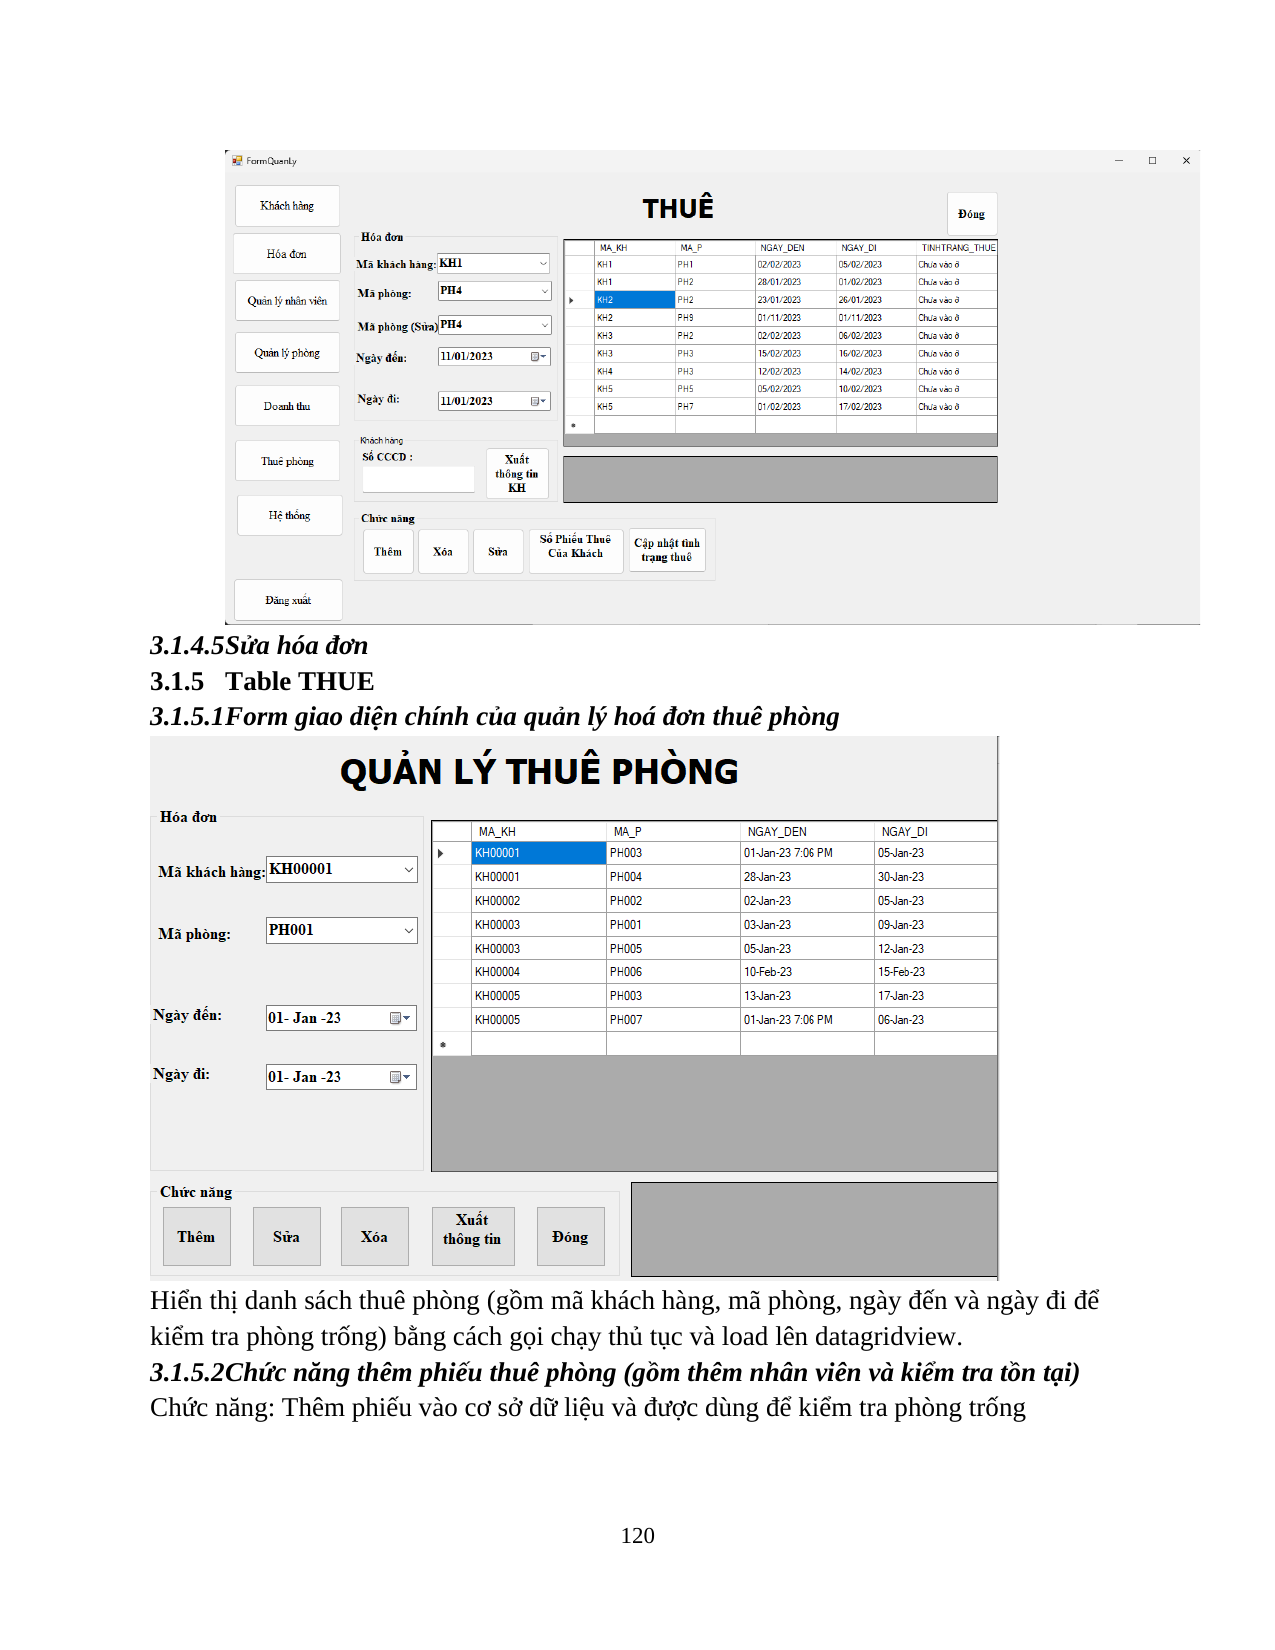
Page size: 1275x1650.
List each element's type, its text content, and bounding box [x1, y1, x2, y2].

text Chức năng: Thêm phiếu vào cơ sở dữ liệu và được dùng để kiểm tra phòng trống [150, 1392, 1125, 1423]
picture [225, 150, 1200, 625]
subtitle Form giao diện chính của quản lý hoá đơn thuê phòng [150, 701, 1125, 732]
subtitle Sửa hóa đơn [150, 629, 1125, 660]
text Hiển thị danh sách thuê phòng (gồm mã khách hàng, mã phòng, ngày đến và ngày đi để kiểm tra phòng trống) bằng cách gọi chạy thủ tục và load lên datagridview. [150, 1284, 1125, 1351]
subtitle Chức năng thêm phiếu thuê phòng (gồm thêm nhân viên và kiểm tra tồn tại) [150, 1356, 1125, 1387]
subtitle Table THUE [150, 665, 1125, 696]
picture [150, 736, 1000, 1281]
